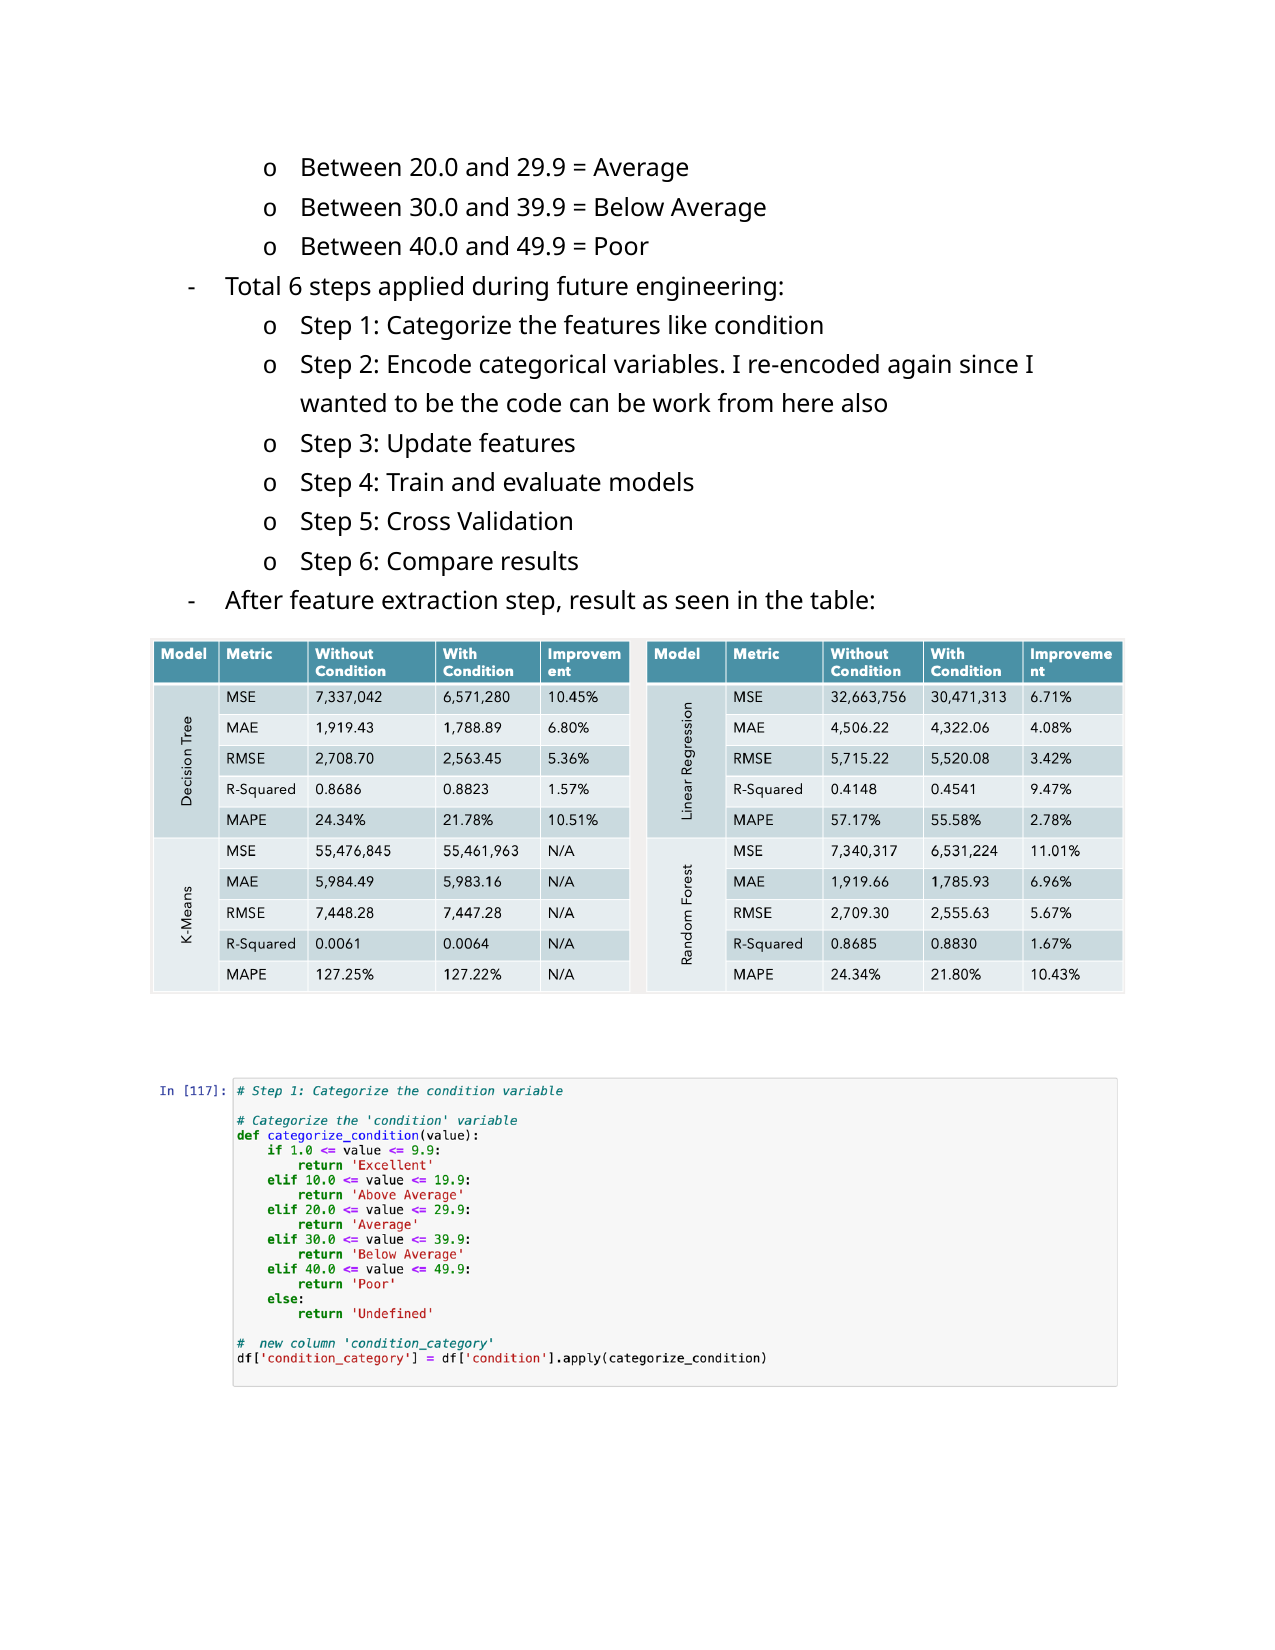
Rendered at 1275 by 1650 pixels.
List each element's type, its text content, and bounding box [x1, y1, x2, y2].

list Step 6: Compare results [262, 543, 1125, 578]
list Total 6 steps applied during future engineering: [187, 268, 1125, 302]
list Step 4: Train and evaluate models [262, 464, 1125, 499]
list After feature extraction step, result as seen in the table: [187, 583, 1125, 617]
picture [150, 638, 1125, 994]
list Between 40.0 and 49.9 = Poor [262, 229, 1125, 263]
list Step 2: Encode categorical variables. I re-encoded again since I wanted to be the code can be work from here also [262, 347, 1125, 420]
list Step 5: Cross Validation [262, 504, 1125, 538]
list Between 30.0 and 39.9 = Below Average [262, 189, 1125, 224]
list Step 1: Categorize the features like condition [262, 307, 1125, 342]
list Between 20.0 and 29.9 = Average [262, 150, 1125, 184]
picture [150, 1071, 1125, 1394]
list Step 3: Update features [262, 425, 1125, 459]
